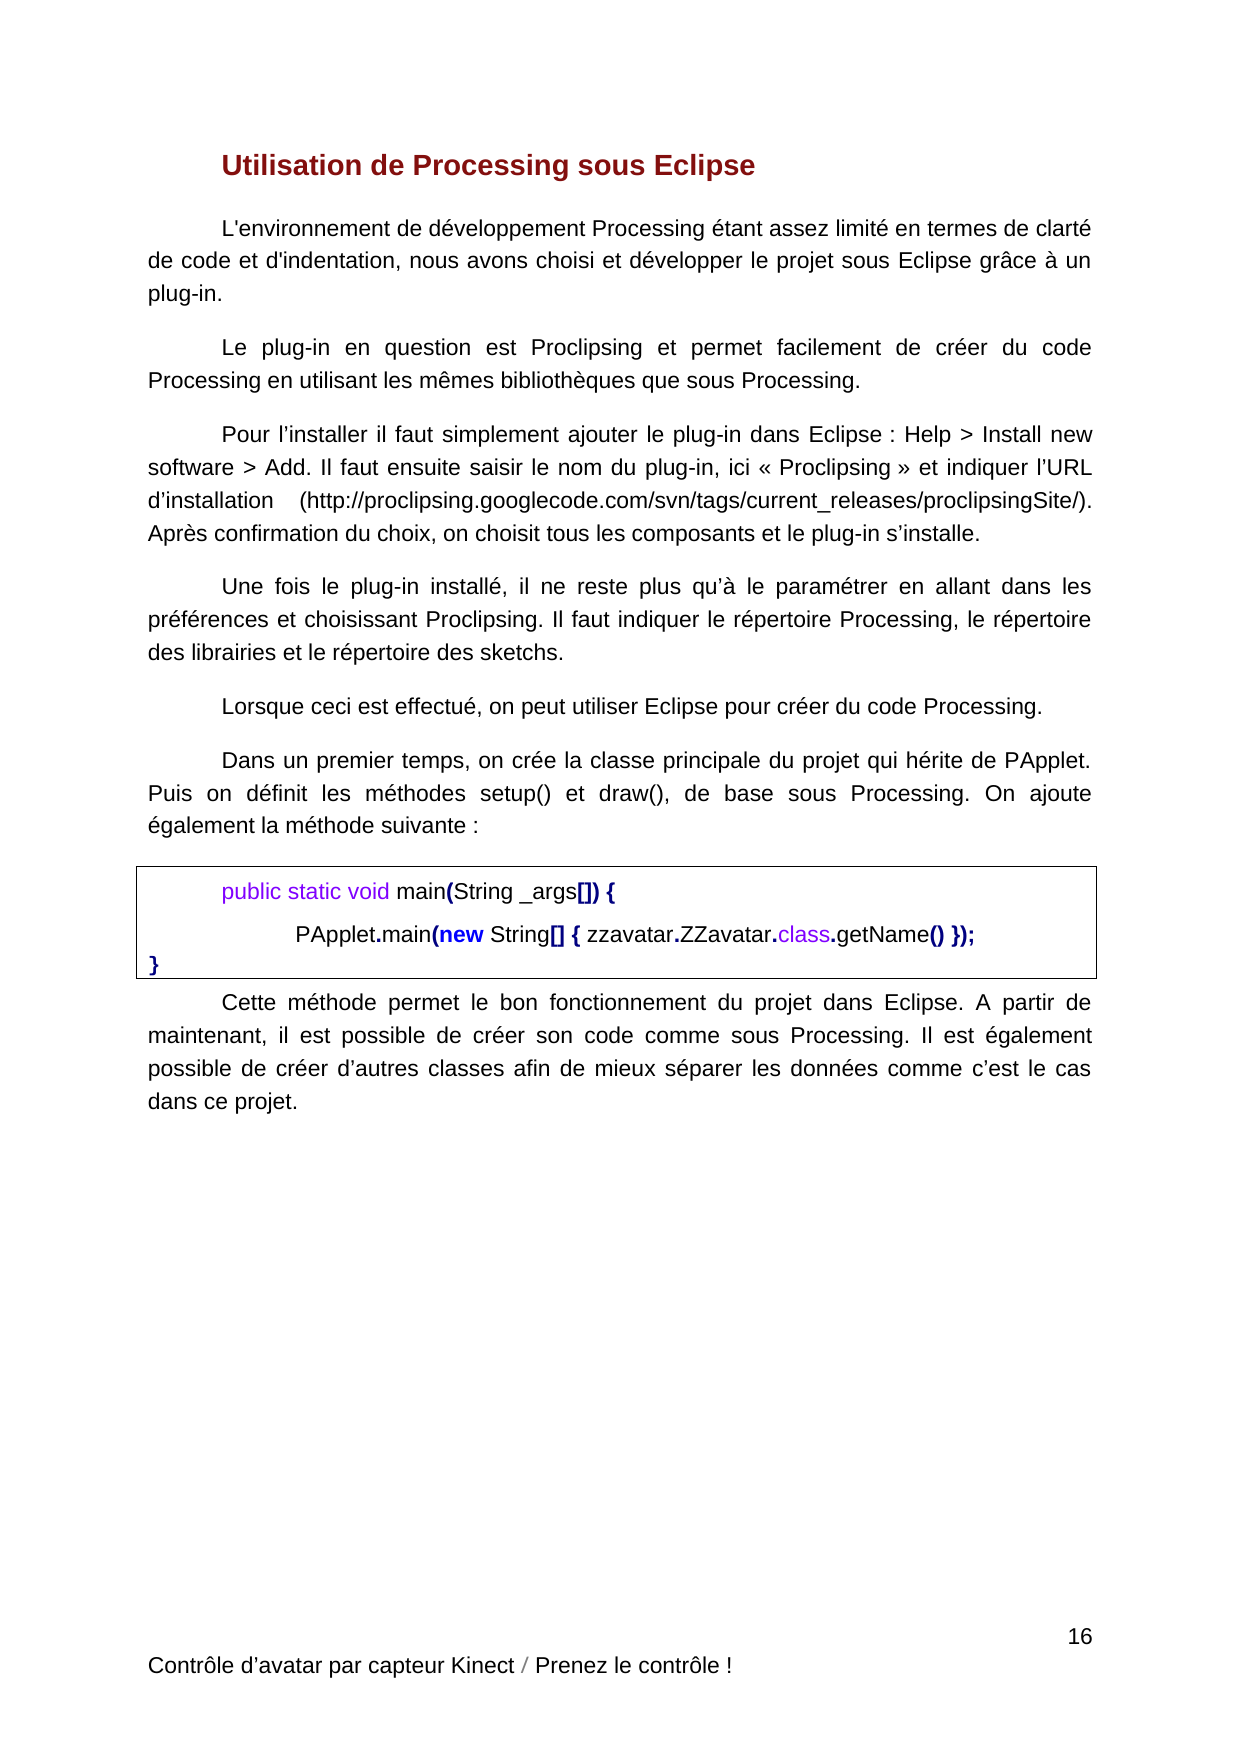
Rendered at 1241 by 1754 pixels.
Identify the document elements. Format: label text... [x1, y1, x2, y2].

text Cette méthode permet le bon fonctionnement du projet dans Eclipse. A partir de maintenant, il est possible de créer son code comme sous Processing. Il est également possible de créer d’autres classes afin de mieux séparer les données comme c’est le cas dans ce projet. [148, 989, 1093, 1114]
table_header public static void main(String _args[]) { PApplet.main(new String[] { zzavatar.ZZavatar.class.getName() }); } [137, 867, 1096, 977]
text Le plug-in en question est Proclipsing et permet facilement de créer du code Processing en utilisant les mêmes bibliothèques que sous Processing. [148, 334, 1093, 393]
text Lorsque ceci est effectué, on peut utiliser Eclipse pour créer du code Processing. [148, 693, 1093, 719]
text Dans un premier temps, on crée la classe principale du projet qui hérite de PApplet. Puis on définit les méthodes setup() et draw(), de base sous Processing. On ajoute également la méthode suivante : [148, 747, 1093, 839]
text Une fois le plug-in installé, il ne reste plus qu’à le paramétrer en allant dans les préférences et choisissant Proclipsing. Il faut indiquer le répertoire Processing, le répertoire des librairies et le répertoire des sketchs. [148, 573, 1093, 665]
subtitle Utilisation de Processing sous Eclipse [148, 148, 1093, 181]
text Pour l’installer il faut simplement ajouter le plug-in dans Eclipse : Help > Install new software > Add. Il faut ensuite saisir le nom du plug-in, ici « Proclipsing » et indiquer l’URL d’installation (http://proclipsing.googlecode.com/svn/tags/current_releases/proclipsingSite/). Après confirmation du choix, on choisit tous les composants et le plug-in s’installe. [148, 421, 1093, 546]
text L'environnement de développement Processing étant assez limité en termes de clarté de code et d'indentation, nous avons choisi et développer le projet sous Eclipse grâce à un plug-in. [148, 214, 1093, 307]
